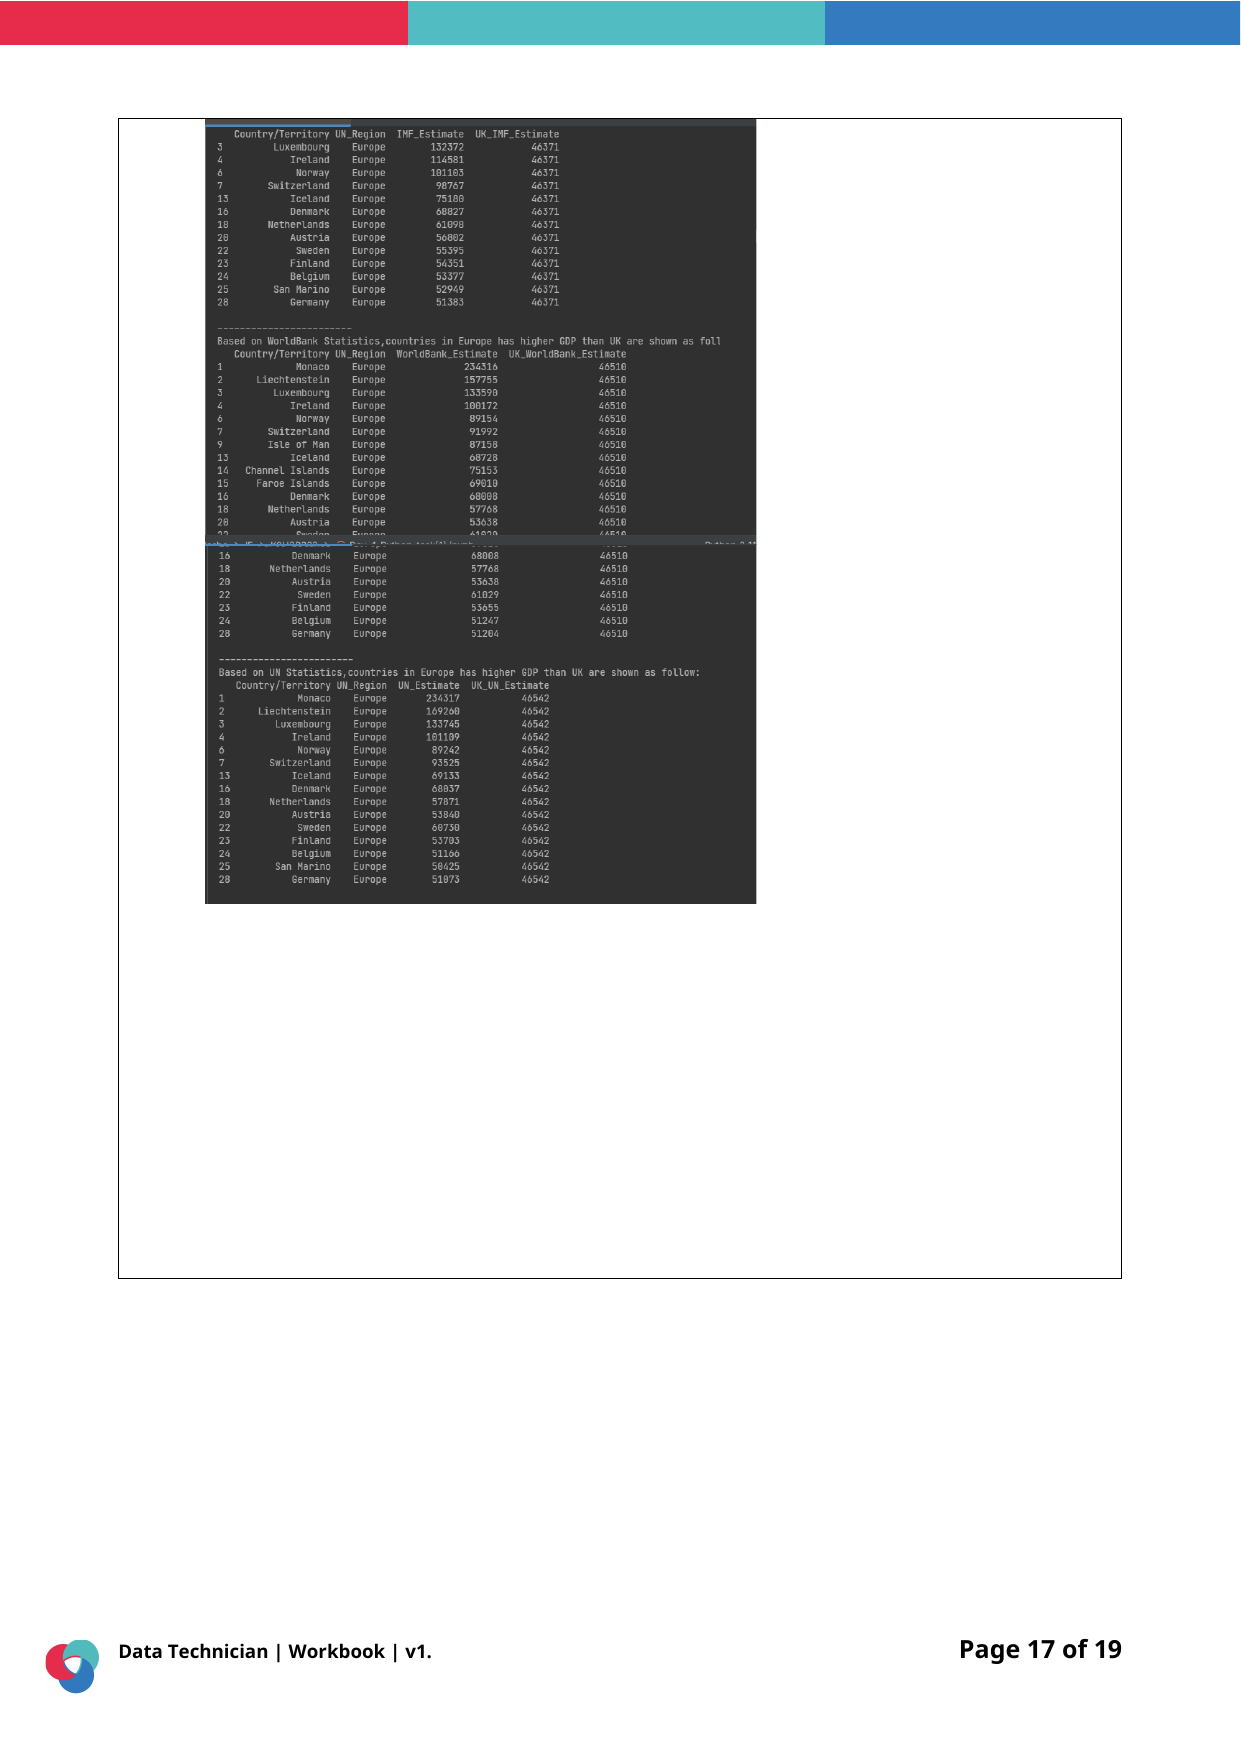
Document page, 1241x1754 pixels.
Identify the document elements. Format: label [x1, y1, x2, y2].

table_header [119, 119, 1121, 1278]
picture [45, 1640, 100, 1694]
picture [205, 119, 757, 904]
